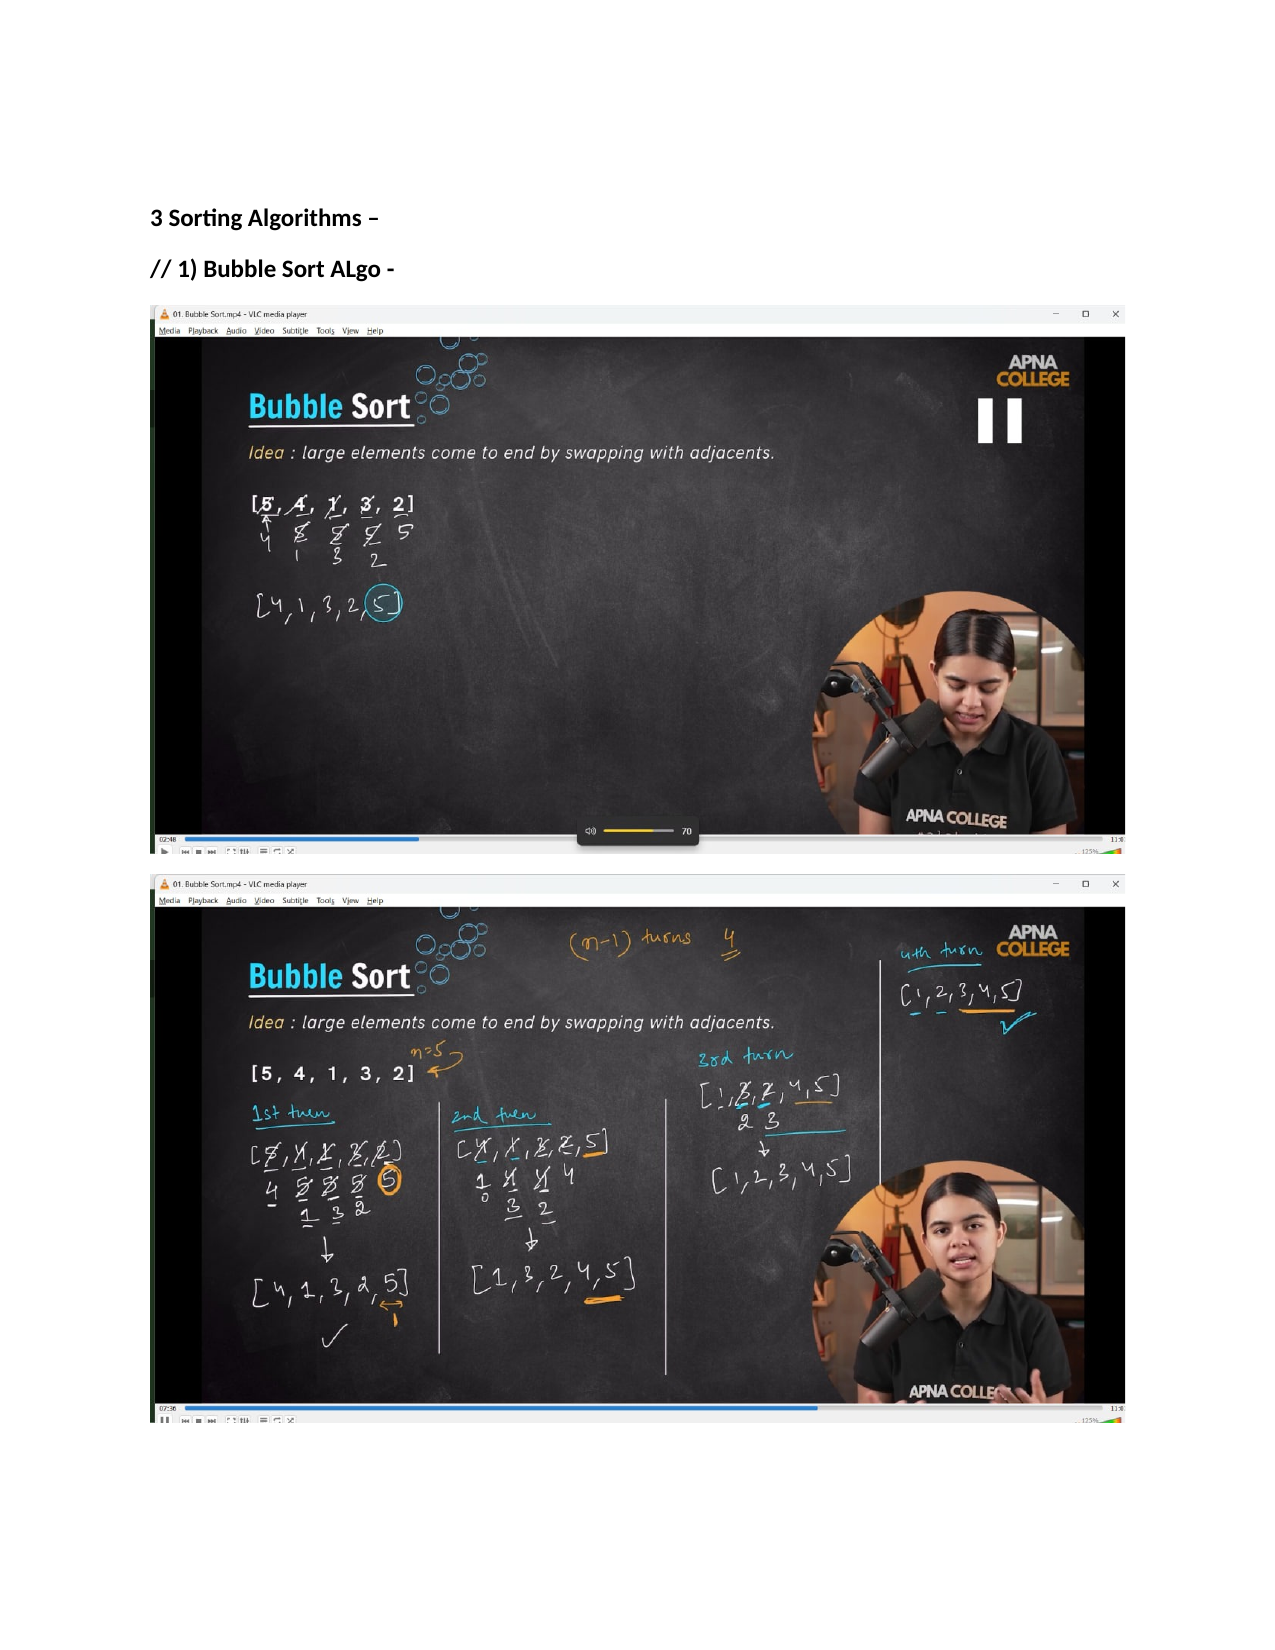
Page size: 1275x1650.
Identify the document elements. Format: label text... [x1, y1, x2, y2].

picture [150, 874, 1125, 1423]
text // 1) Bubble Sort ALgo - [150, 253, 1125, 284]
picture [150, 305, 1125, 854]
text 3 Sorting Algorithms – [150, 202, 1125, 232]
